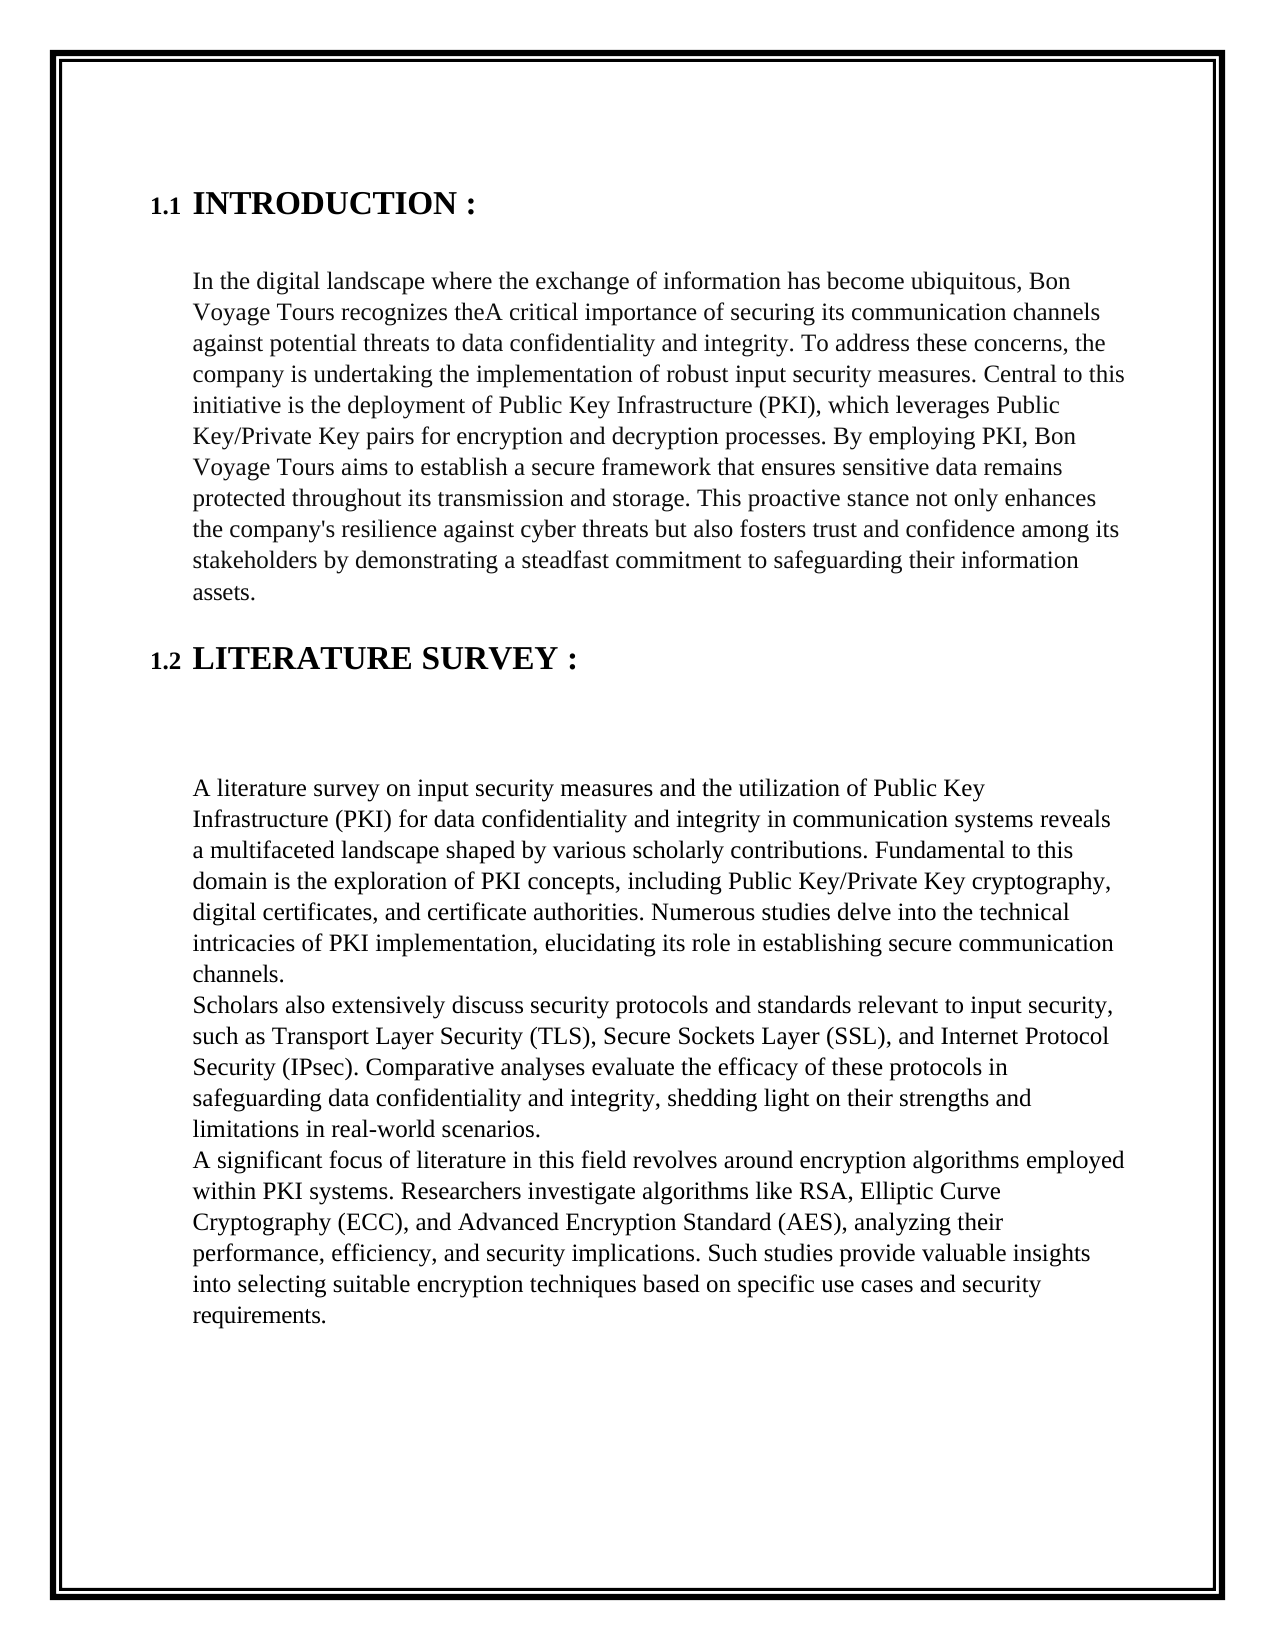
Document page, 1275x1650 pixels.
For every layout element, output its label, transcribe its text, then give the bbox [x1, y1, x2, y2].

text A literature survey on input security measures and the utilization of Public Key Infrastructure (PKI) for data confidentiality and integrity in communication systems reveals a multifaceted landscape shaped by various scholarly contributions. Fundamental to this domain is the exploration of PKI concepts, including Public Key/Private Key cryptography, digital certificates, and certificate authorities. Numerous studies delve into the technical intricacies of PKI implementation, elucidating its role in establishing secure communication channels. [192, 773, 1118, 988]
subtitle INTRODUCTION : [150, 183, 1189, 222]
text Scholars also extensively discuss security protocols and standards relevant to input security, such as Transport Layer Security (TLS), Secure Sockets Layer (SSL), and Internet Protocol Security (IPsec). Comparative analyses evaluate the efficacy of these protocols in safeguarding data confidentiality and integrity, shedding light on their strengths and limitations in real-world scenarios. [192, 990, 1125, 1143]
text A significant focus of literature in this field revolves around encryption algorithms employed within PKI systems. Researchers investigate algorithms like RSA, Elliptic Curve Cryptography (ECC), and Advanced Encryption Standard (AES), analyzing their performance, efficiency, and security implications. Such studies provide valuable insights into selecting suitable encryption techniques based on specific use cases and security requirements. [192, 1145, 1125, 1329]
text In the digital landscape where the exchange of information has become ubiquitous, Bon Voyage Tours recognizes theA critical importance of securing its communication channels against potential threats to data confidentiality and integrity. To address these concerns, the company is undertaking the implementation of robust input security measures. Central to this initiative is the deployment of Public Key Infrastructure (PKI), which leverages Public Key/Private Key pairs for encryption and decryption processes. By employing PKI, Bon Voyage Tours aims to establish a secure framework that ensures sensitive data remains protected throughout its transmission and storage. This proactive stance not only enhances the company's resilience against cyber threats but also fosters trust and confidence among its stakeholders by demonstrating a steadfast commitment to safeguarding their information assets. [192, 266, 1125, 605]
subtitle LITERATURE SURVEY : [150, 638, 1189, 677]
